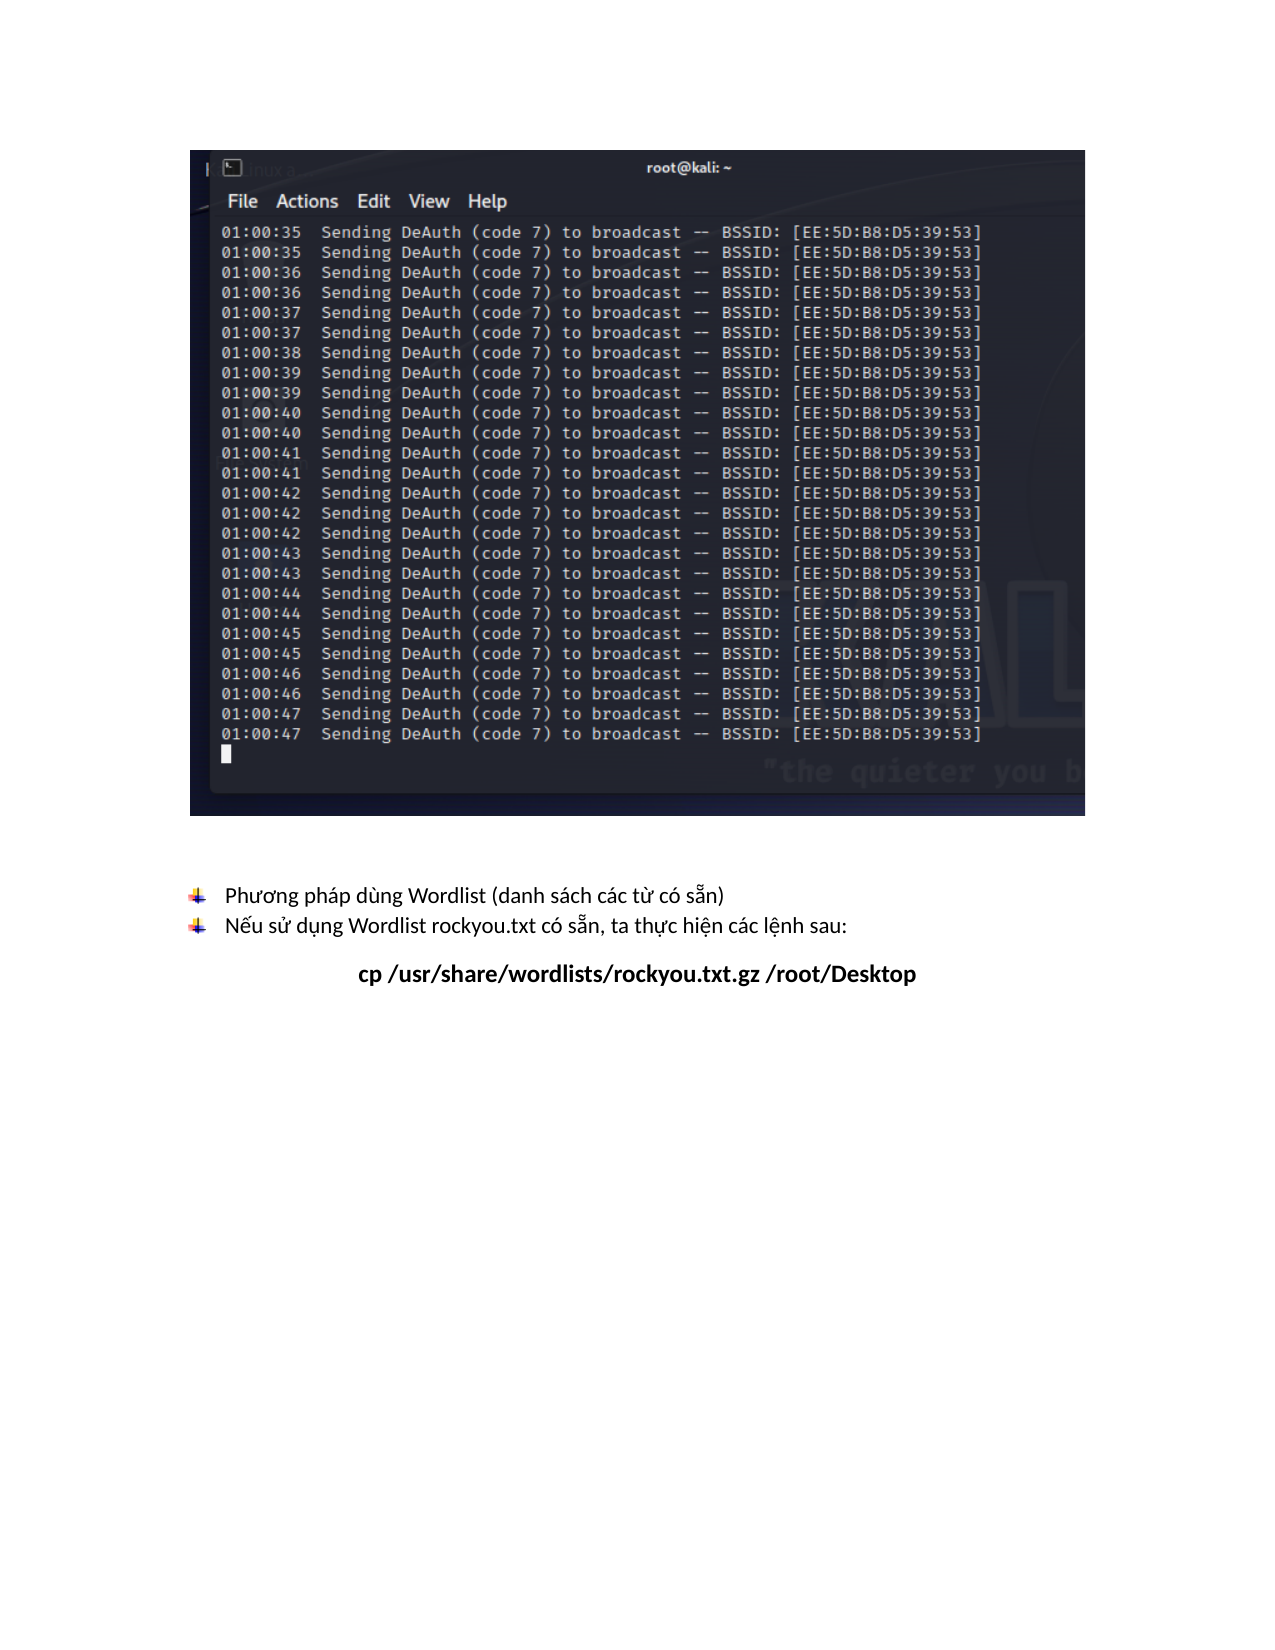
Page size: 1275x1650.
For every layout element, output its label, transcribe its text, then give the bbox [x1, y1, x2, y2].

list Nếu sử dụng Wordlist rockyou.txt có sẵn, ta thực hiện các lệnh sau: [187, 911, 1125, 939]
list Phương pháp dùng Wordlist (danh sách các từ có sẵn) [187, 881, 1125, 909]
picture [190, 150, 1086, 816]
text cp /usr/share/wordlists/rockyou.txt.gz /root/Desktop [150, 958, 1125, 988]
picture [188, 886, 206, 904]
picture [188, 916, 206, 934]
